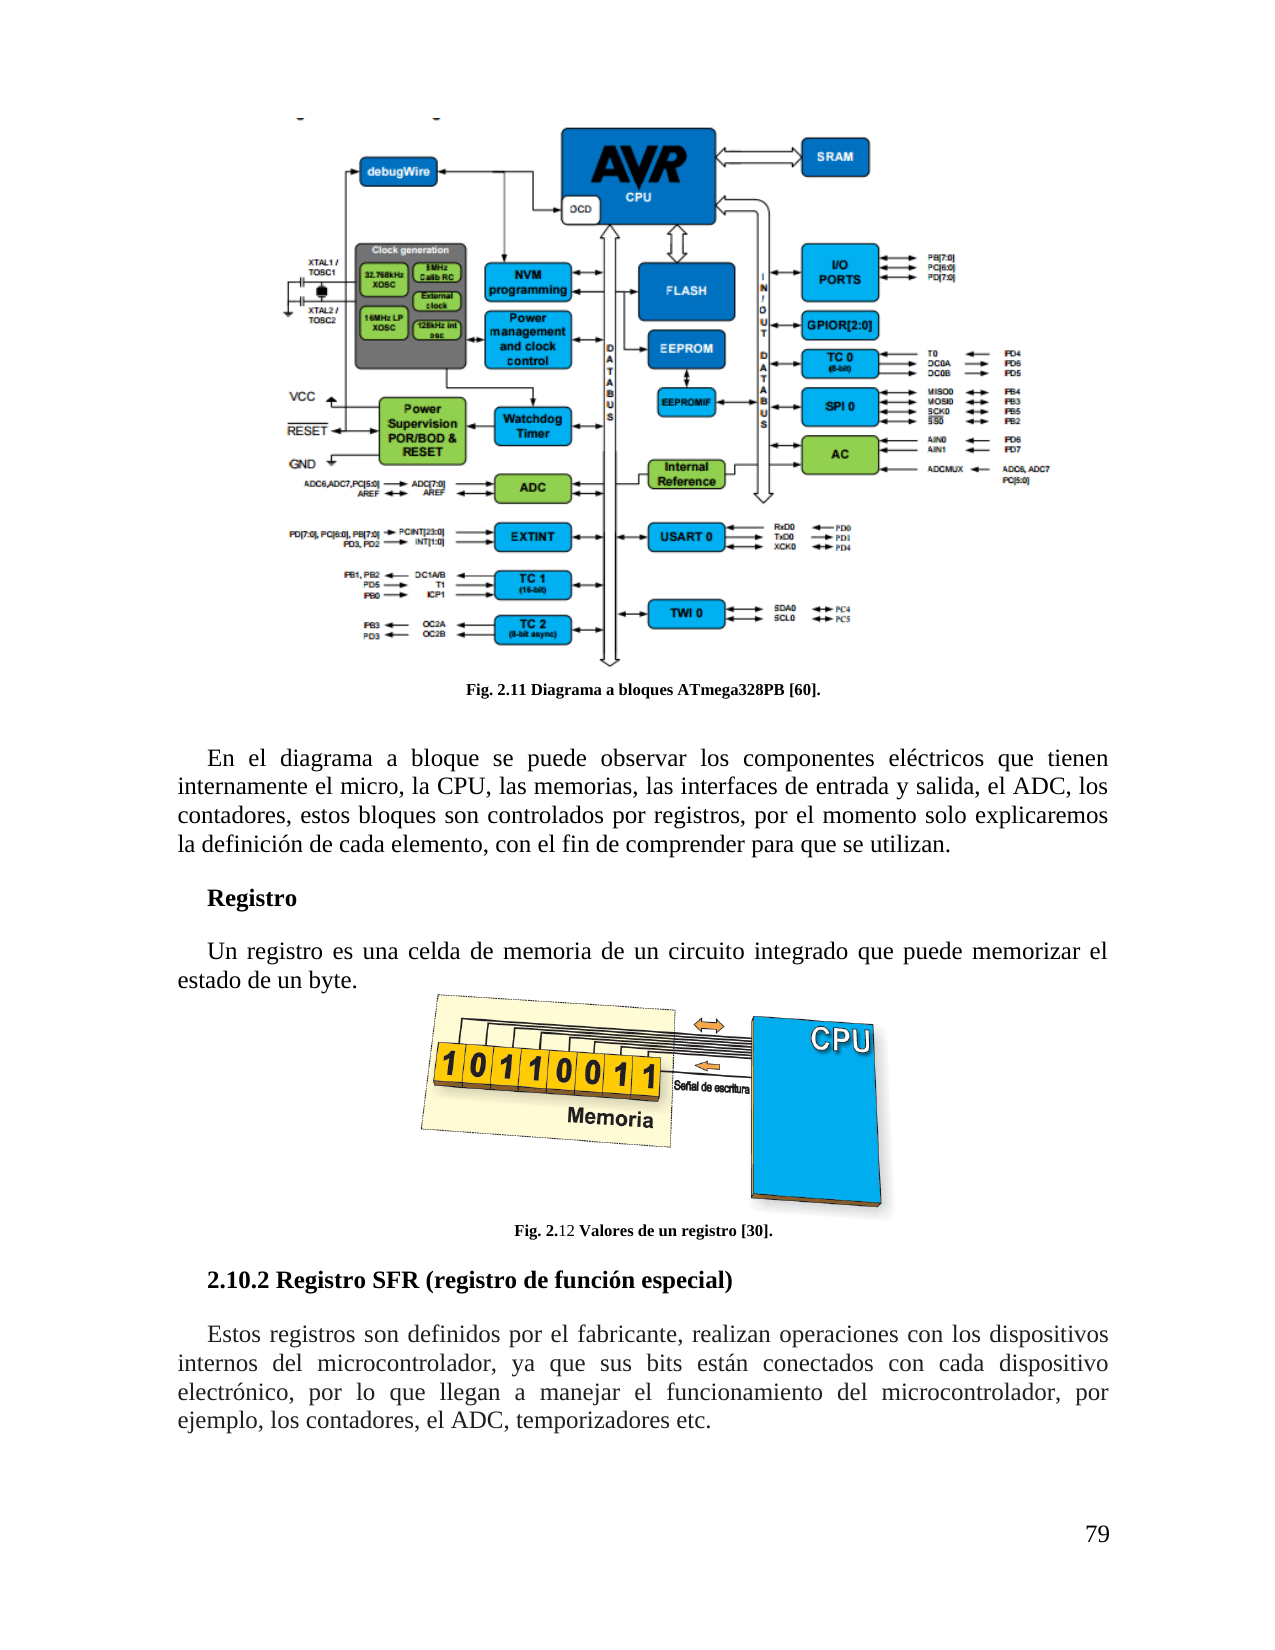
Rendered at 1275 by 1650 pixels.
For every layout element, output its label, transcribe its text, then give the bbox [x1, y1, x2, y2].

picture [262, 118, 1054, 680]
subtitle 2.10. Registro SFR (registro de función especial) [177, 1265, 1109, 1294]
text En el diagrama a bloque se puede observar los componentes eléctricos que tienen internamente el micro, la CPU, las memorias, las interfaces de entrada y salida, el ADC, los contadores, estos bloques son controlados por registros, por el momento solo explicaremos la definición de cada elemento, con el fin de comprender para que se utilizan. [177, 743, 1109, 858]
text Un registro es una celda de memoria de un circuito integrado que puede memorizar el estado de un byte. [177, 936, 1109, 994]
text Registro [177, 883, 1109, 911]
text Estos registros son definidos por el fabricante, realizan operaciones con los dispositivos internos del microcontrolador, ya que sus bits están conectados con cada dispositivo electrónico, por lo que llegan a manejar el funcionamiento del microcontrolador, por ejemplo, los contadores, el ADC, temporizadores etc. [177, 1319, 1109, 1434]
text Fig. 2. Diagrama a bloques ATmega328PB [60]. [177, 679, 1109, 698]
picture [420, 993, 896, 1222]
text Fig. 2. Valores de un registro [30]. [177, 1221, 1109, 1240]
